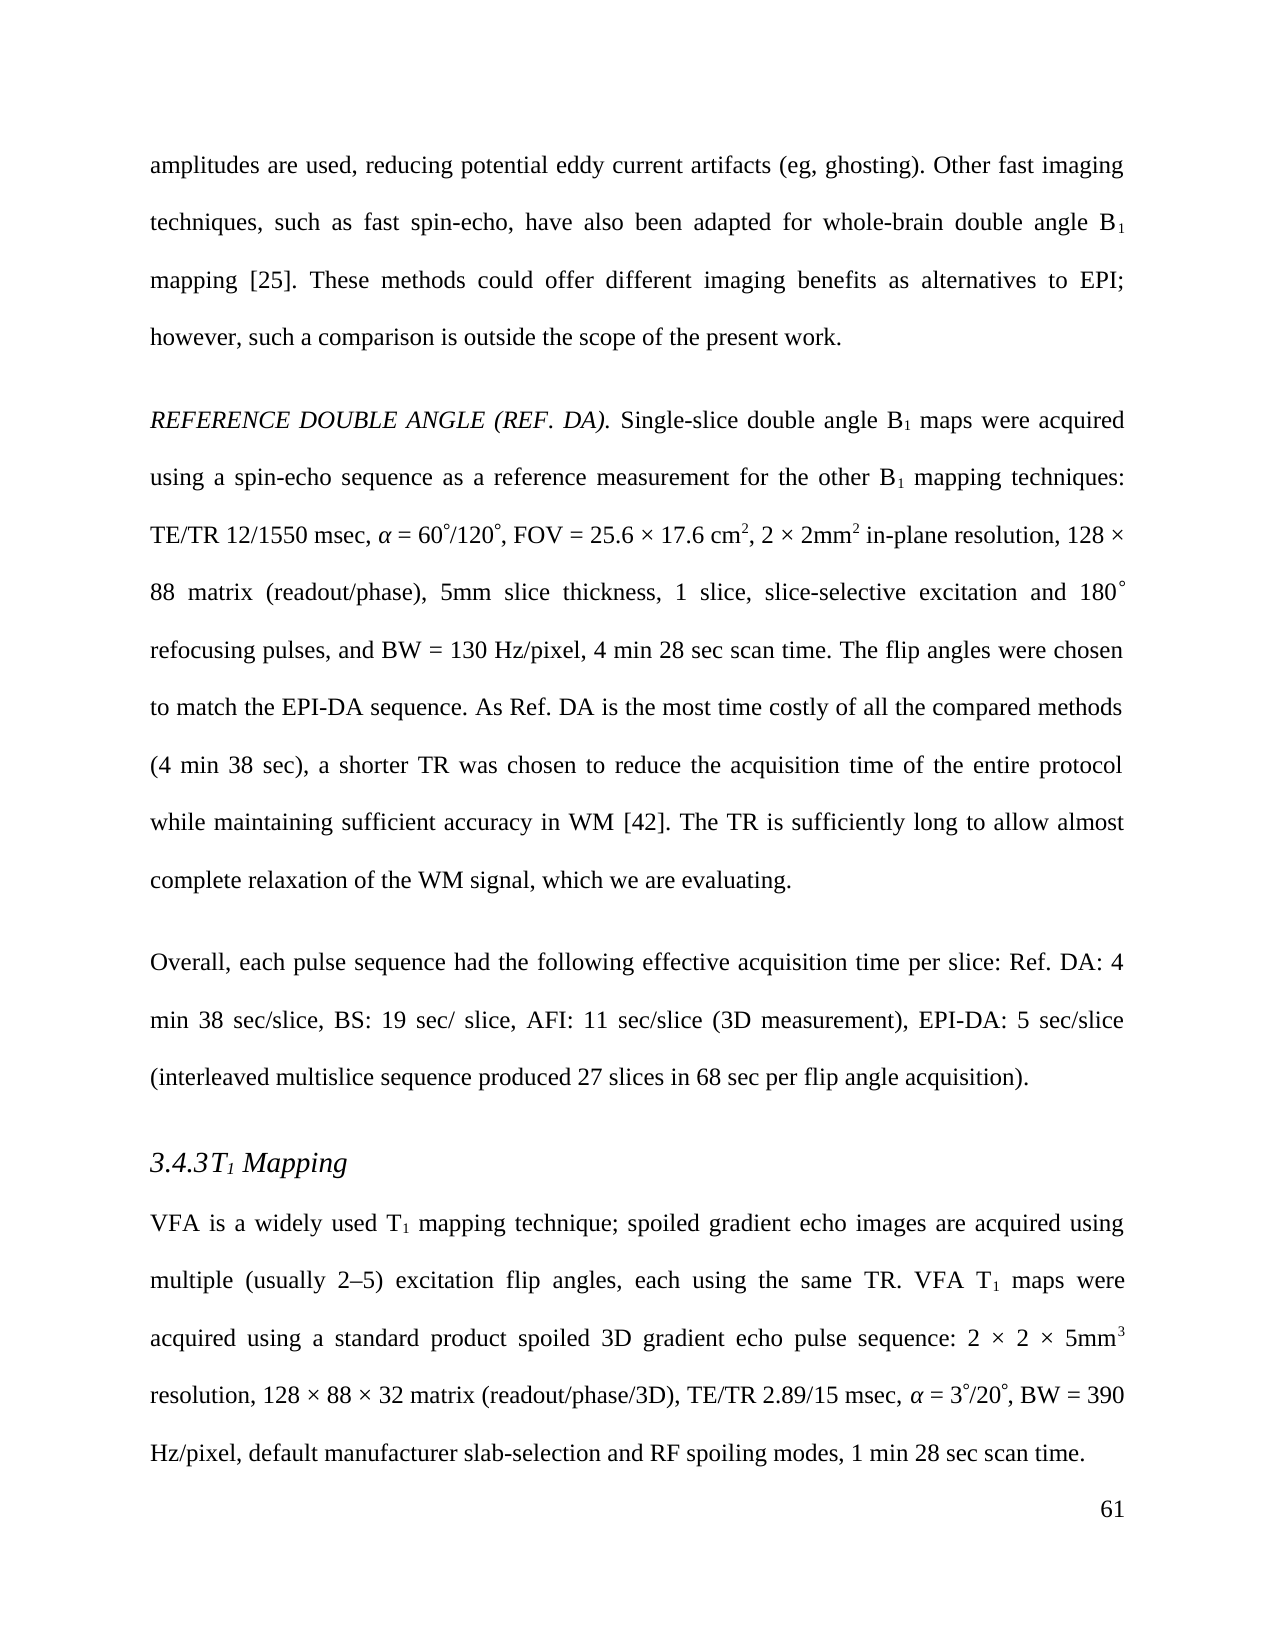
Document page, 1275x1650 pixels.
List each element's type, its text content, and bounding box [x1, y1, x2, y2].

subtitle T1 Mapping [150, 1145, 1125, 1178]
text Overall, each pulse sequence had the following effective acquisition time per slice: Ref. DA: 4 min 38 sec/slice, BS: 19 sec/ slice, AFI: 11 sec/slice (3D measurement), EPI-DA: 5 sec/slice (interleaved multislice sequence produced 27 slices in 68 sec per flip angle acquisition). [150, 947, 1125, 1091]
text VFA is a widely used T1 mapping technique; spoiled gradient echo images are acquired using multiple (usually 2–5) excitation flip angles, each using the same TR. VFA T1 maps were acquired using a standard product spoiled 3D gradient echo pulse sequence: 2 × 2 × 5mm3 resolution, 128 × 88 × 32 matrix (readout/phase/3D), TE/TR 2.89/15 msec, α = 3/20, BW = 390 Hz/pixel, default manufacturer slab-selection and RF spoiling modes, 1 min 28 sec scan time. [150, 1208, 1125, 1467]
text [150, 150, 1125, 351]
text REFERENCE DOUBLE ANGLE (REF. DA). Single-slice double angle B1 maps were acquired using a spin-echo sequence as a reference measurement for the other B1 mapping techniques: TE/TR 12/1550 msec, α = 60/120, FOV = 25.6 × 17.6 cm2, 2 × 2mm2 in-plane resolution, 128 × 88 matrix (readout/phase), 5mm slice thickness, 1 slice, slice-selective excitation and 180 refocusing pulses, and BW = 130 Hz/pixel, 4 min 28 sec scan time. The flip angles were chosen to match the EPI-DA sequence. As Ref. DA is the most time costly of all the compared methods (4 min 38 sec), a shorter TR was chosen to reduce the acquisition time of the entire protocol while maintaining sufficient accuracy in WM [42]. The TR is sufficiently long to allow almost complete relaxation of the WM signal, which we are evaluating. [150, 405, 1125, 894]
